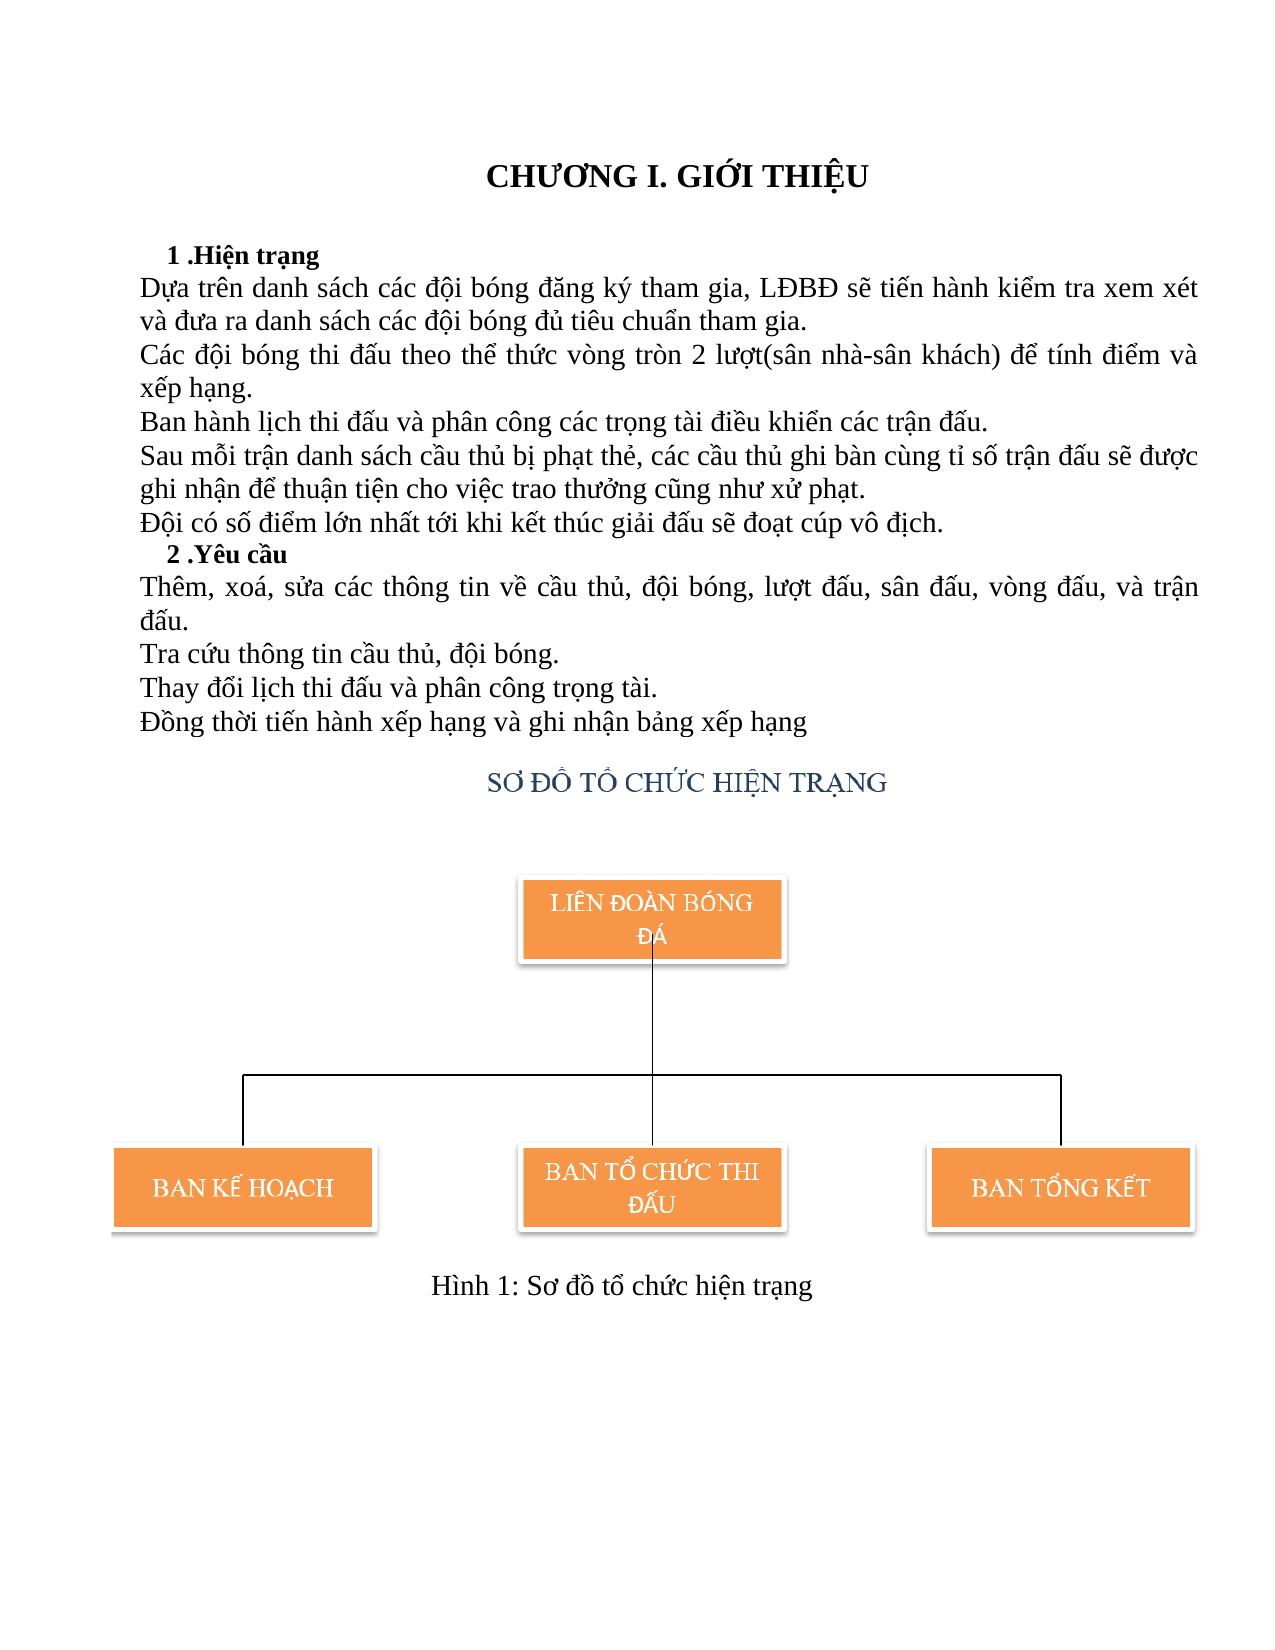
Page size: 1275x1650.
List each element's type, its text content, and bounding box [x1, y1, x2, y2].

text Sau mỗi trận danh sách cầu thủ bị phạt thẻ, các cầu thủ ghi bàn cùng tỉ số trận đấu sẽ được ghi nhận để thuận tiện cho việc trao thưởng cũng như xử phạt. [139, 438, 1200, 505]
text Tra cứu thông tin cầu thủ, đội bóng. [139, 637, 1200, 670]
subtitle CHƯƠNG I. GIỚI THIỆU [382, 156, 973, 194]
text Ban hành lịch thi đấu và phân công các trọng tài điều khiển các trận đấu. [139, 404, 1200, 438]
subtitle 1 .Hiện trạng [150, 239, 1200, 270]
text Các đội bóng thi đấu theo thể thức vòng tròn 2 lượt(sân nhà-sân khách) để tính điểm và xếp hạng. [139, 337, 1200, 404]
picture [111, 737, 1202, 1268]
text Thay đổi lịch thi đấu và phân công trọng tài. [139, 670, 1200, 704]
subtitle 2 .Yêu cầu [150, 538, 1200, 569]
text Đội có số điểm lớn nhất tới khi kết thúc giải đấu sẽ đoạt cúp vô địch. [139, 505, 1200, 538]
text Thêm, xoá, sửa các thông tin về cầu thủ, đội bóng, lượt đấu, sân đấu, vòng đấu, và trận đấu. [139, 569, 1200, 637]
text Dựa trên danh sách các đội bóng đăng ký tham gia, LĐBĐ sẽ tiến hành kiểm tra xem xét và đưa ra danh sách các đội bóng đủ tiêu chuẩn tham gia. [139, 270, 1200, 337]
text Đồng thời tiến hành xếp hạng và ghi nhận bảng xếp hạng [139, 704, 1200, 737]
text Hình 1: Sơ đồ tổ chức hiện trạng [111, 1268, 1132, 1301]
